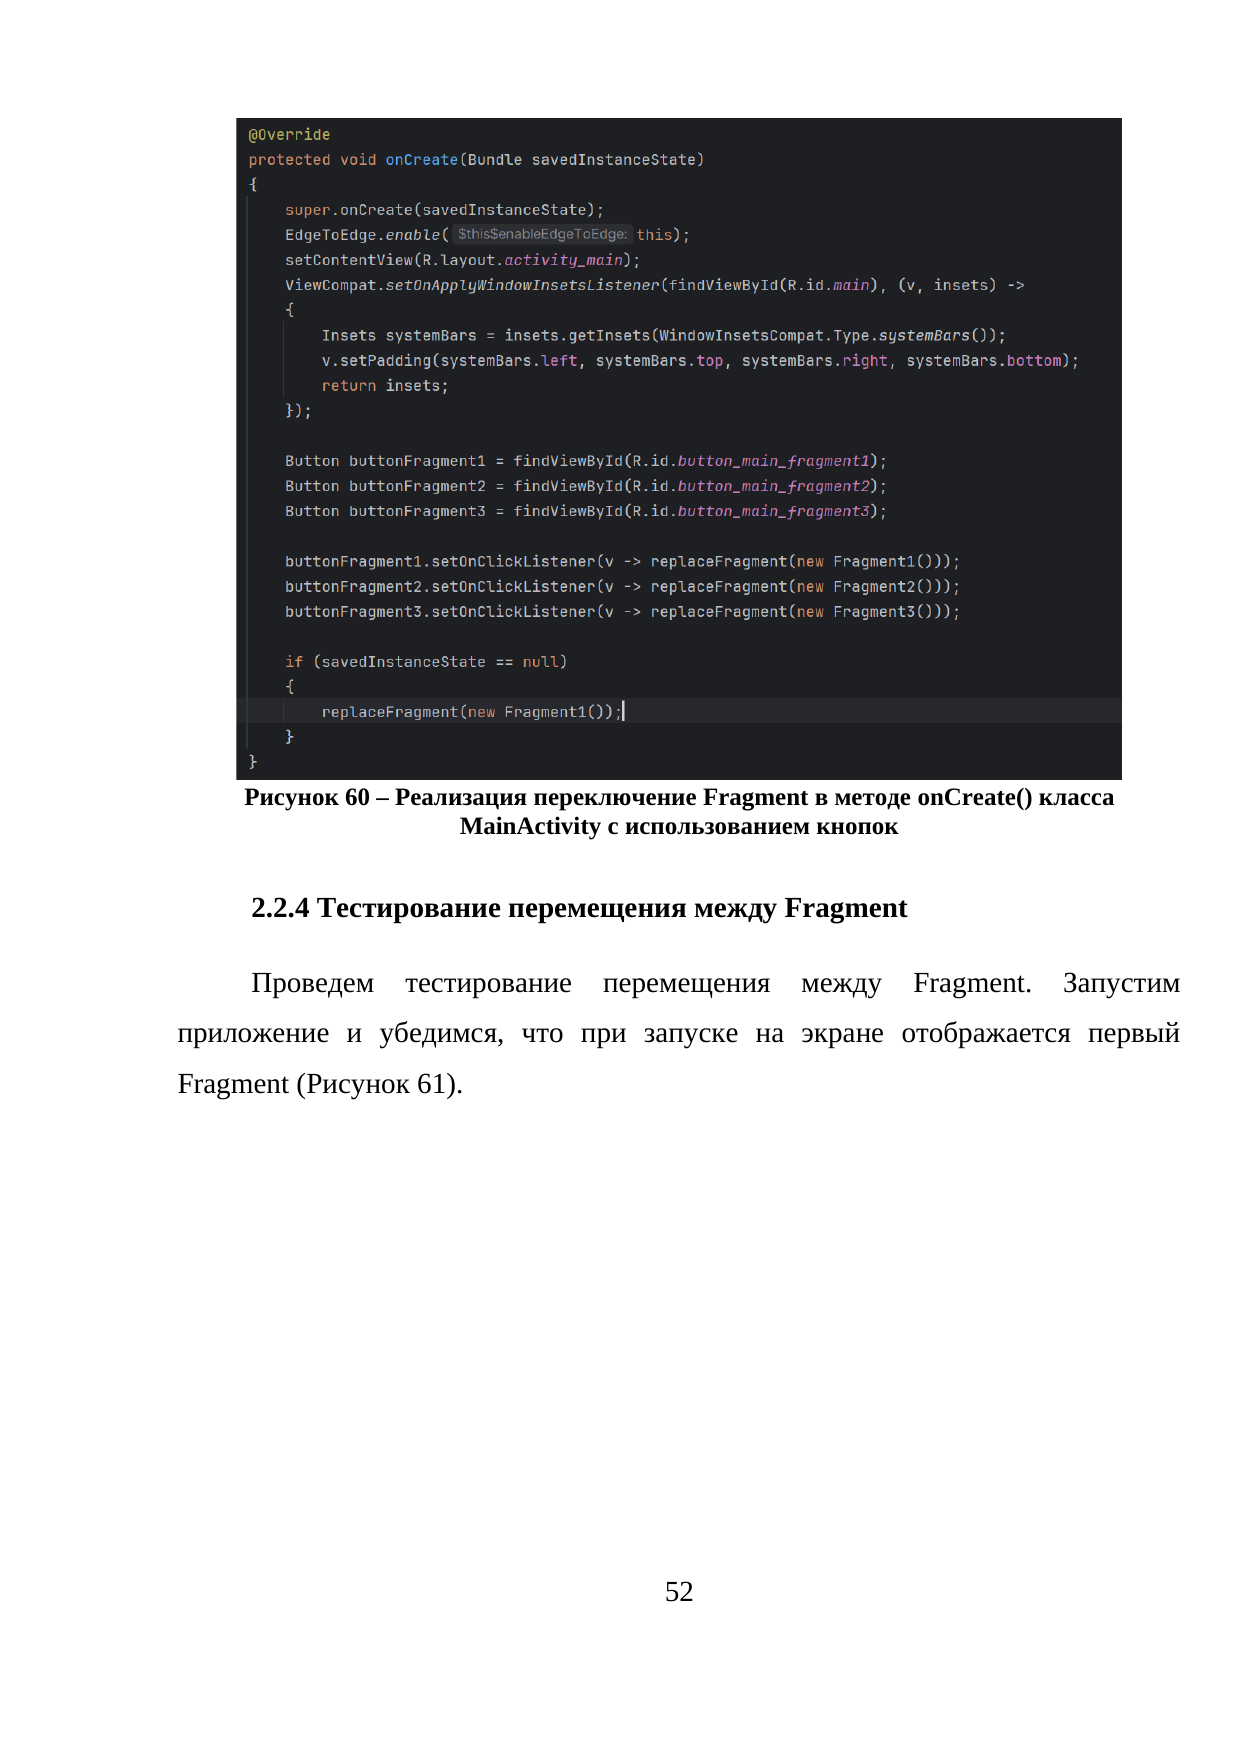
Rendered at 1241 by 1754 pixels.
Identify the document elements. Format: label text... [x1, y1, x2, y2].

text Проведем тестирование перемещения между Fragment. Запустим приложение и убедимся, что при запуске на экране отображается первый Fragment (Рисунок 61). [177, 965, 1181, 1099]
subtitle Тестирование перемещения между Fragment [177, 890, 1181, 923]
picture [236, 118, 1122, 780]
